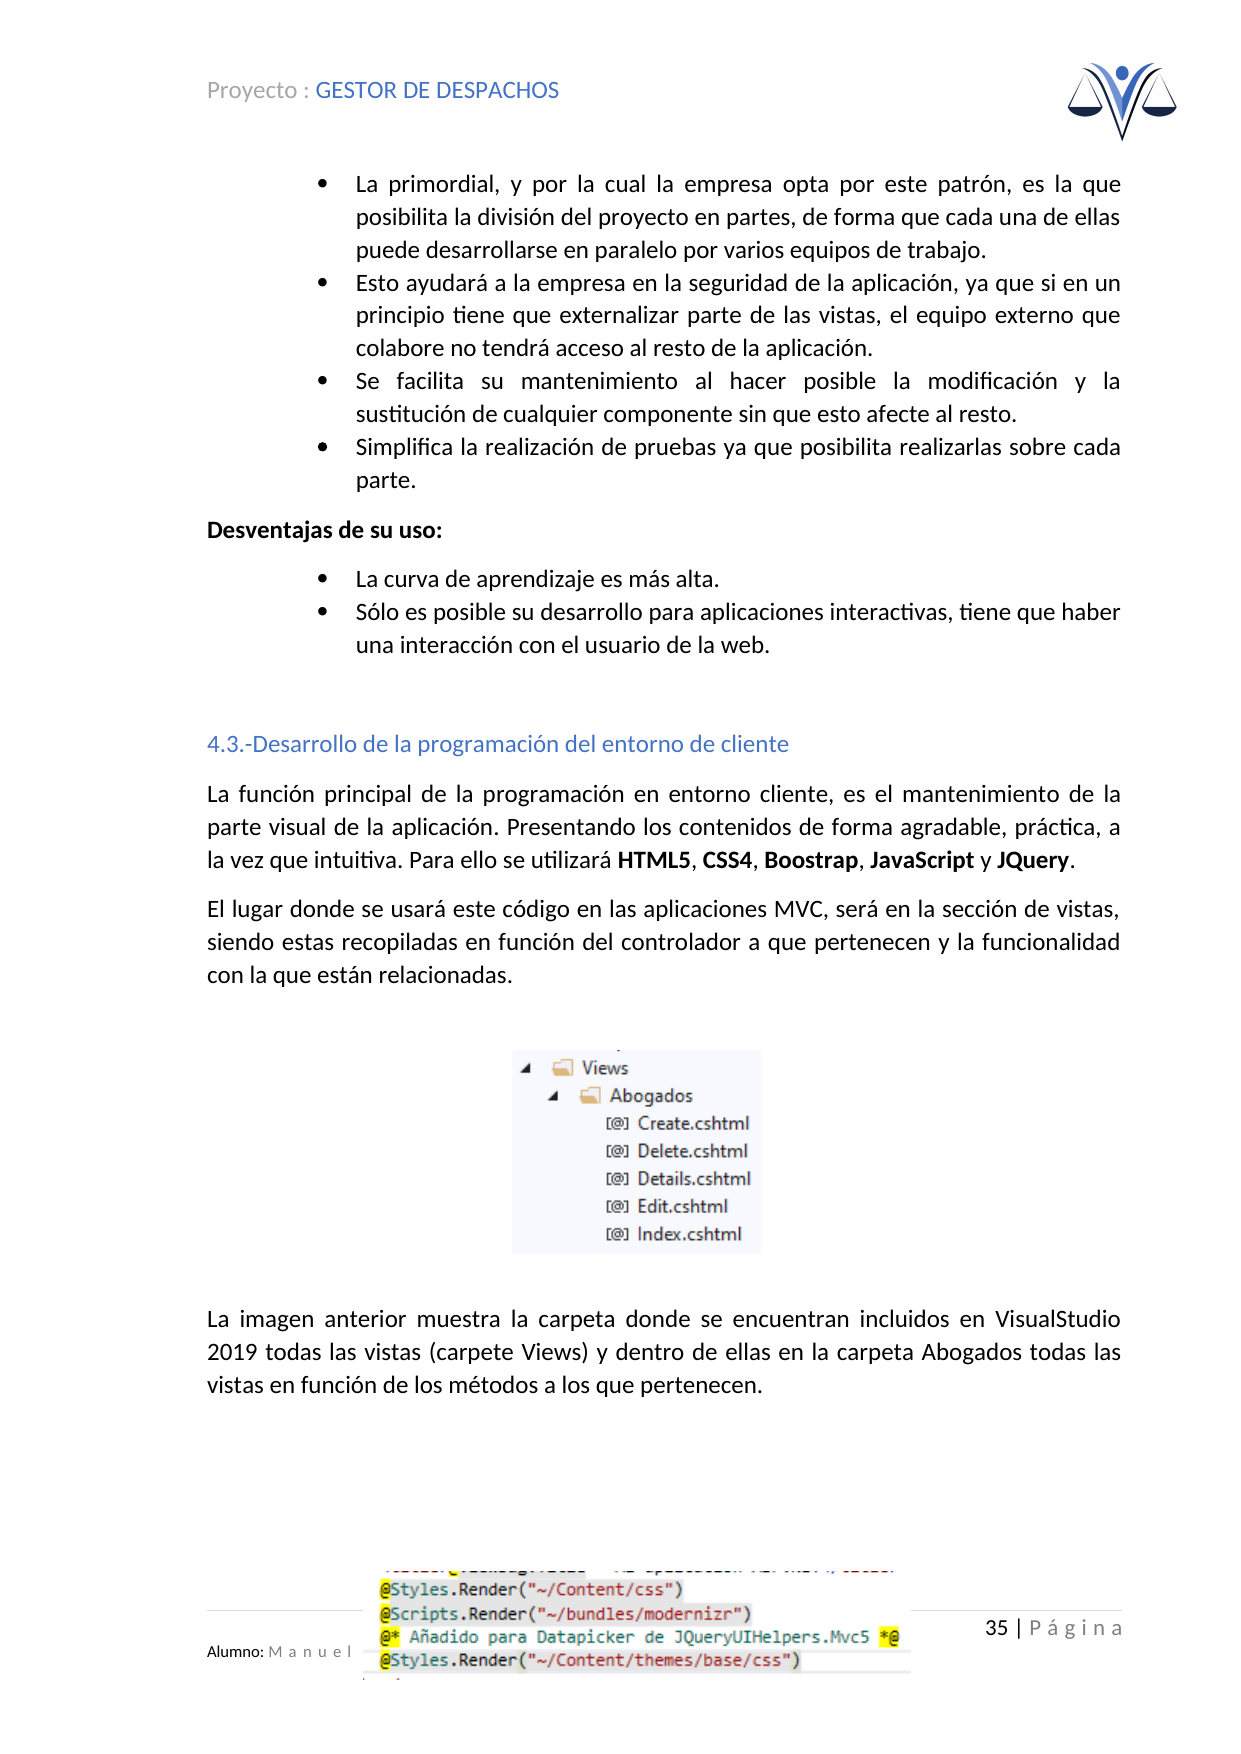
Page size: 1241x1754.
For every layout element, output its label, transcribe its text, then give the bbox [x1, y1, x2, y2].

list La primordial, y por la cual la empresa opta por este patrón, es la que posibilita la división del proyecto en partes, de forma que cada una de ellas puede desarrollarse en paralelo por varios equipos de trabajo. [318, 168, 1122, 264]
text Desventajas de su uso: [207, 514, 1122, 544]
list Se facilita su mantenimiento al hacer posible la modificación y la sustitución de cualquier componente sin que esto afecte al resto. [318, 366, 1122, 429]
picture [512, 1050, 762, 1253]
text La imagen anterior muestra la carpeta donde se encuentran incluidos en VisualStudio 2019 todas las vistas (carpete Views) y dentro de ellas en la carpeta Abogados todas las vistas en función de los métodos a los que pertenecen. [207, 1304, 1122, 1400]
picture [1065, 56, 1181, 147]
list Esto ayudará a la empresa en la seguridad de la aplicación, ya que si en un principio tiene que externalizar parte de las vistas, el equipo externo que colabore no tendrá acceso al resto de la aplicación. [318, 267, 1122, 363]
list Sólo es posible su desarrollo para aplicaciones interactivas, tiene que haber una interacción con el usuario de la web. [318, 596, 1122, 660]
text 4.3.-Desarrollo de la programación del entorno de cliente [207, 728, 1122, 759]
text El lugar donde se usará este código en las aplicaciones MVC, será en la sección de vistas, siendo estas recopiladas en función del controlador a que pertenecen y la funcionalidad con la que están relacionadas. [207, 893, 1122, 990]
picture [363, 1571, 911, 1680]
list La curva de aprendizaje es más alta. [318, 563, 1122, 594]
text La función principal de la programación en entorno cliente, es el mantenimiento de la parte visual de la aplicación. Presentando los contenidos de forma agradable, práctica, a la vez que intuitiva. Para ello se utilizará HTML5, CSS4, Boostrap, JavaScript y JQuery. [207, 778, 1122, 874]
list Simplifica la realización de pruebas ya que posibilita realizarlas sobre cada parte. [318, 431, 1122, 495]
